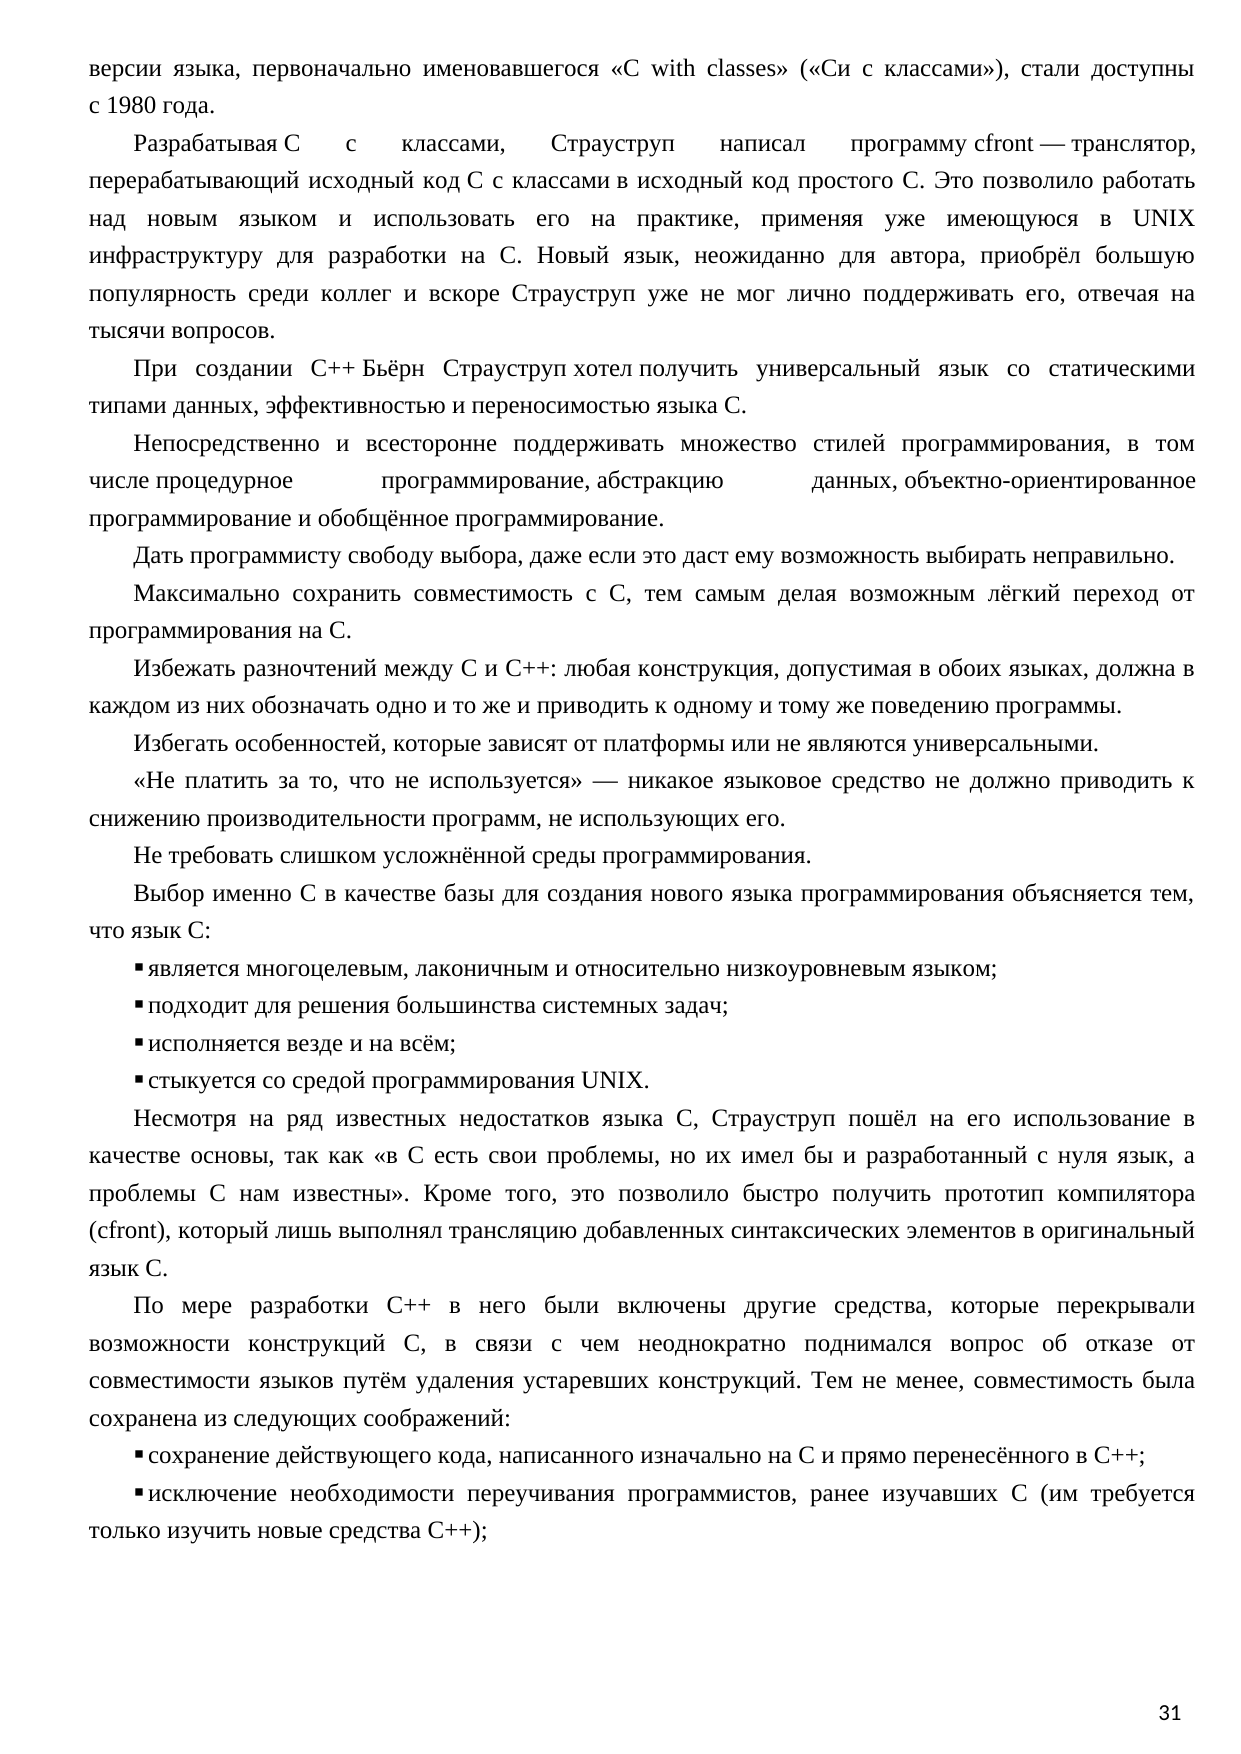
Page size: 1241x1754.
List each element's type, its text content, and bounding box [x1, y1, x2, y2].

text Разрабатывая C с классами, Страуструп написал программу cfront — транслятор, перерабатывающий исходный код C с классами в исходный код простого C. Это позволило работать над новым языком и использовать его на практике, применяя уже имеющуюся в UNIX инфраструктуру для разработки на C. Новый язык, неожиданно для автора, приобрёл большую популярность среди коллег и вскоре Страуструп уже не мог лично поддерживать его, отвечая на тысячи вопросов. [89, 119, 1196, 344]
list сохранение действующего кода, написанного изначально на C и прямо перенесённого в C++; [89, 1432, 1196, 1469]
text «Не платить за то, что не используется» — никакое языковое средство не должно приводить к снижению производительности программ, не использующих его. [89, 757, 1196, 832]
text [89, 44, 1196, 119]
text Несмотря на ряд известных недостатков языка C, Страуструп пошёл на его использование в качестве основы, так как «в C есть свои проблемы, но их имел бы и разработанный с нуля язык, а проблемы C нам известны». Кроме того, это позволило быстро получить прототип компилятора (cfront), который лишь выполнял трансляцию добавленных синтаксических элементов в оригинальный язык C. [89, 1094, 1196, 1282]
list является многоцелевым, лаконичным и относительно низкоуровневым языком; [89, 944, 1196, 982]
text Не требовать слишком усложнённой среды программирования. [89, 832, 1196, 869]
text Избегать особенностей, которые зависят от платформы или не являются универсальными. [89, 719, 1196, 757]
list исполняется везде и на всём; [89, 1019, 1196, 1057]
list исключение необходимости переучивания программистов, ранее изучавших C (им требуется только изучить новые средства C++); [89, 1469, 1196, 1544]
text Выбор именно C в качестве базы для создания нового языка программирования объясняется тем, что язык C: [89, 869, 1196, 944]
text Непосредственно и всесторонне поддерживать множество стилей программирования, в том числе процедурное программирование, абстракцию данных, объектно-ориентированное программирование и обобщённое программирование. [89, 419, 1196, 532]
text По мере разработки C++ в него были включены другие средства, которые перекрывали возможности конструкций C, в связи с чем неоднократно поднимался вопрос об отказе от совместимости языков путём удаления устаревших конструкций. Тем не менее, совместимость была сохранена из следующих соображений: [89, 1282, 1196, 1432]
text Дать программисту свободу выбора, даже если это даст ему возможность выбирать неправильно. [89, 532, 1196, 569]
text Максимально сохранить совместимость с C, тем самым делая возможным лёгкий переход от программирования на C. [89, 569, 1196, 644]
list подходит для решения большинства системных задач; [89, 982, 1196, 1019]
text При создании C++ Бьёрн Страуструп хотел получить универсальный язык со статическими типами данных, эффективностью и переносимостью языка C. [89, 344, 1196, 419]
list стыкуется со средой программирования UNIX. [89, 1057, 1196, 1094]
text Избежать разночтений между C и C++: любая конструкция, допустимая в обоих языках, должна в каждом из них обозначать одно и то же и приводить к одному и тому же поведению программы. [89, 644, 1196, 719]
